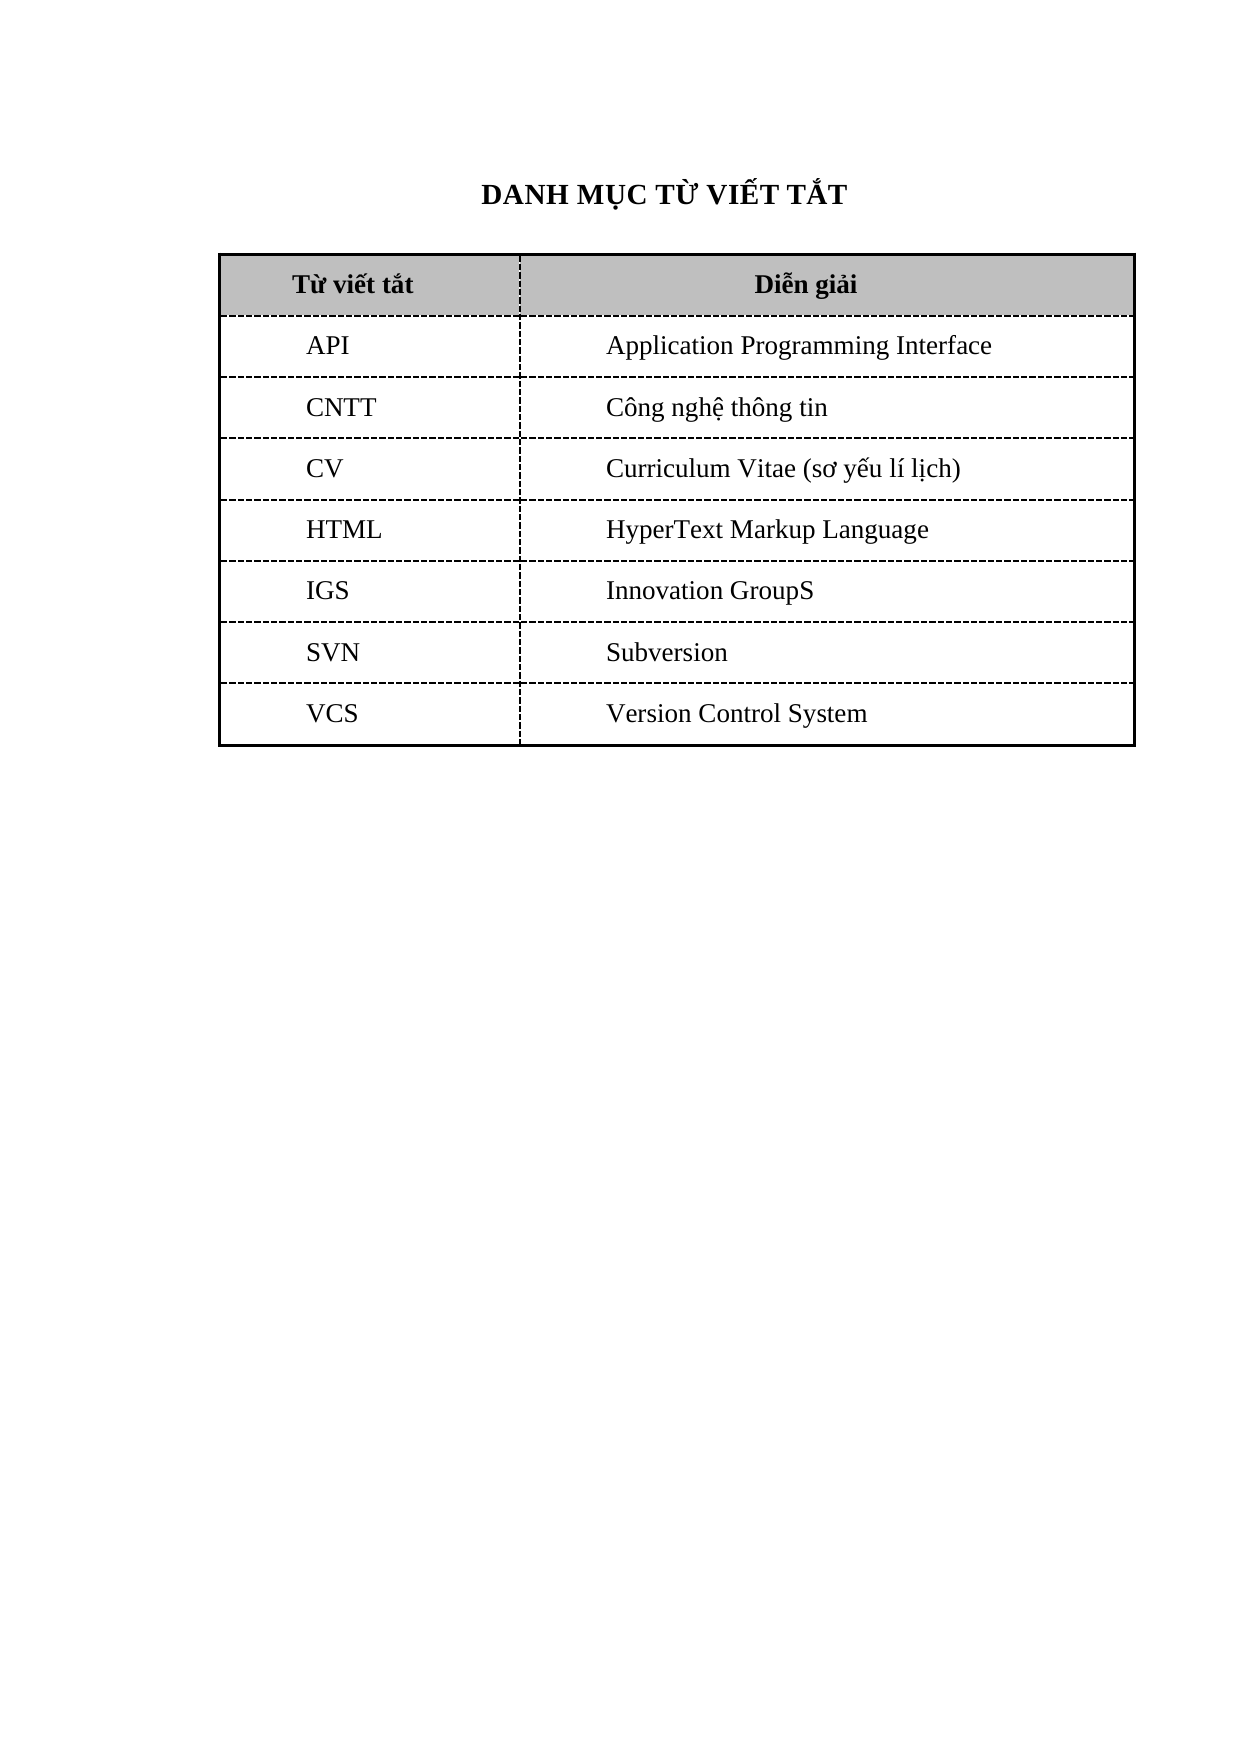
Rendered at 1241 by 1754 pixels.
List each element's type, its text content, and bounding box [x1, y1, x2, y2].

table_header Từ viết tắt [221, 256, 519, 315]
table_header Diễn giải [520, 256, 1133, 315]
table_cell VCS [221, 682, 519, 743]
table_cell API [221, 315, 519, 376]
table_cell Subversion [520, 621, 1133, 682]
table_cell SVN [221, 621, 519, 682]
table_cell Curriculum Vitae (sơ yếu lí lịch) [520, 437, 1133, 498]
table_cell CNTT [221, 376, 519, 437]
table_cell HyperText Markup Language [520, 499, 1133, 560]
table_cell Innovation GroupS [520, 560, 1133, 621]
table_cell Version Control System [520, 682, 1133, 743]
table_cell Công nghệ thông tin [520, 376, 1133, 437]
table_cell CV [221, 437, 519, 498]
table_cell IGS [221, 560, 519, 621]
table_cell Application Programming Interface [520, 315, 1133, 376]
table_cell HTML [221, 499, 519, 560]
title DANH MỤC TỪ VIẾT TẮT [207, 177, 1122, 211]
